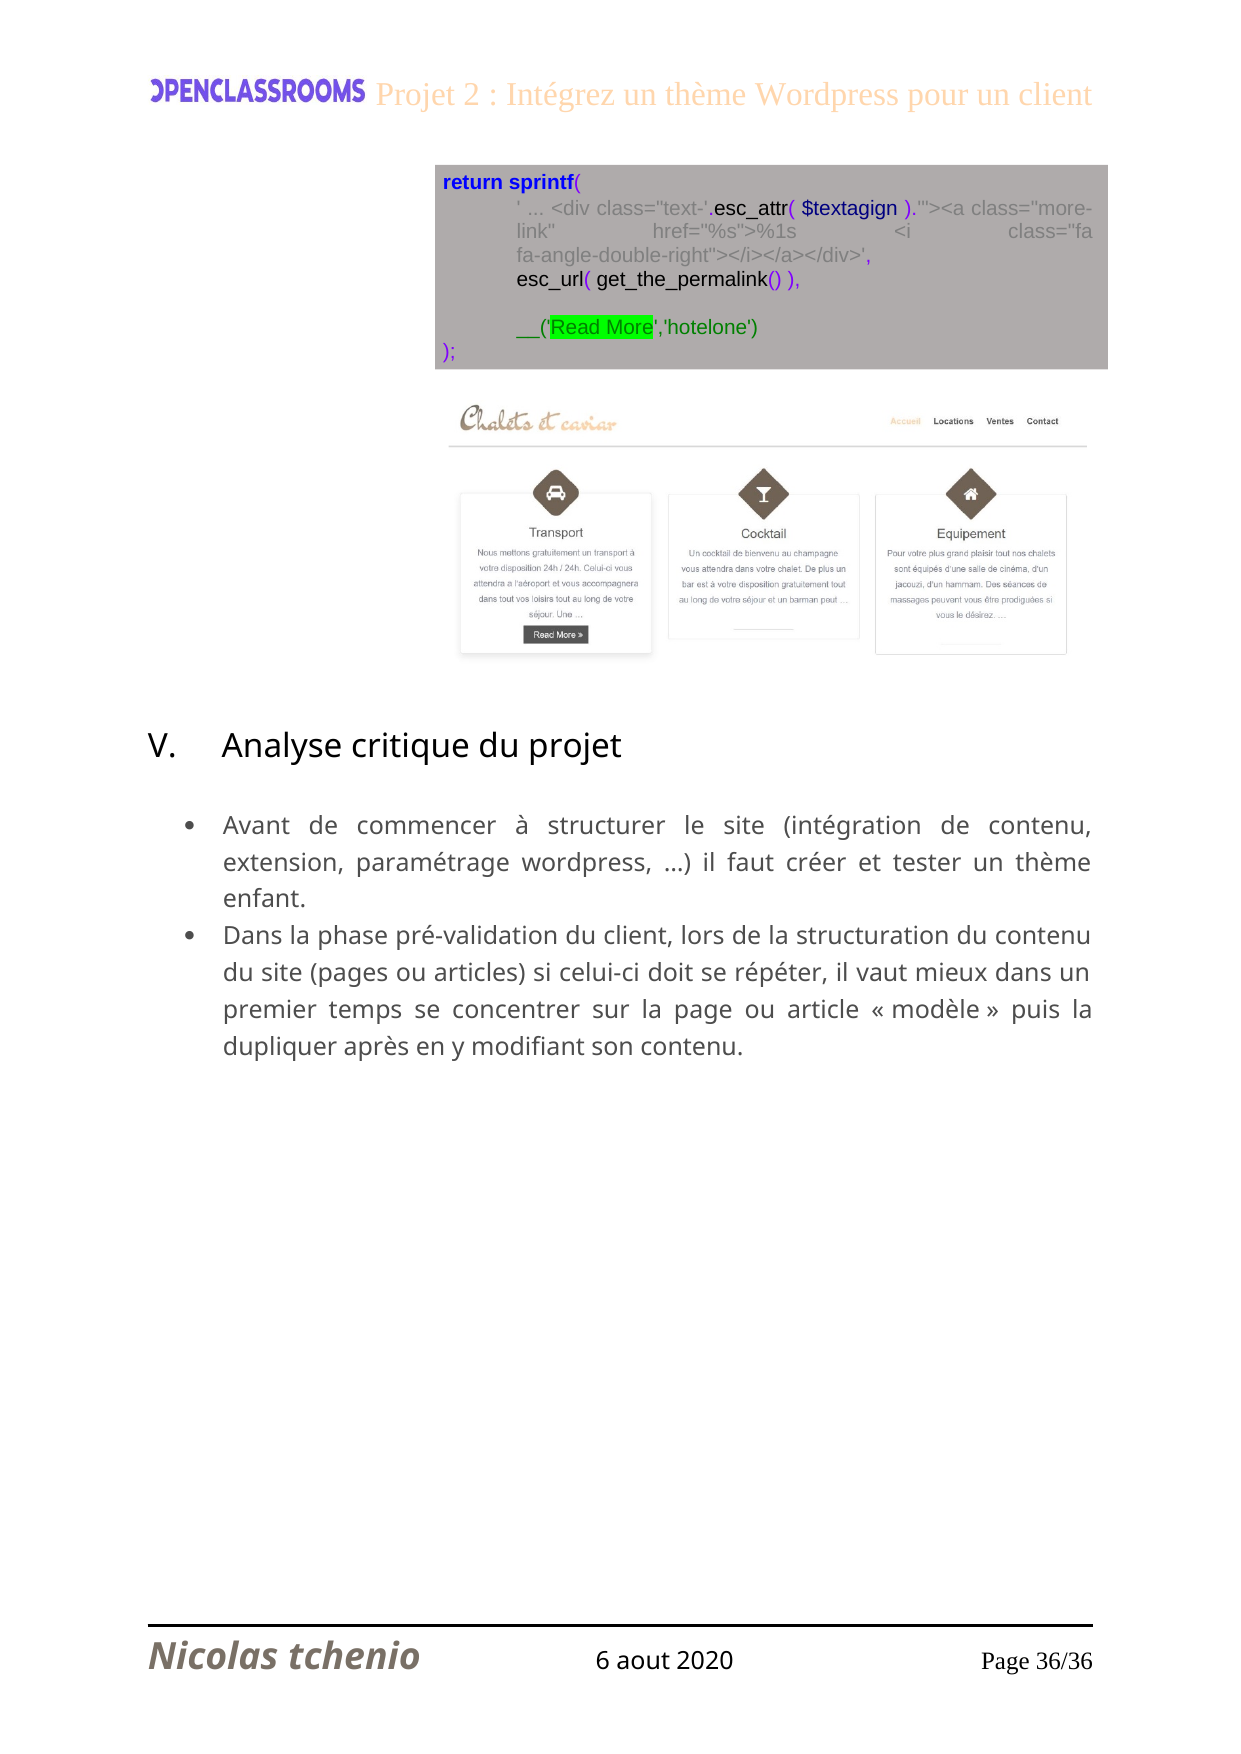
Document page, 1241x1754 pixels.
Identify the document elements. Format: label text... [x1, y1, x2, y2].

text ' ... <div class="text-'.esc_attr( $textagign ).'"><a class="more-link" href="%s">%1s <i class="fa fa-angle-double-right"></i></a></div>', [516, 195, 1093, 267]
list Avant de commencer à structurer le site (intégration de contenu, extension, paramétrage wordpress, …) il faut créer et tester un thème enfant. [185, 808, 1093, 915]
text return sprintf( [443, 169, 1093, 193]
text __('Read More','hotelone') [653, 315, 1093, 339]
subtitle Analyse critique du projet [148, 722, 1093, 767]
picture [147, 75, 367, 105]
list Dans la phase pré-validation du client, lors de la structuration du contenu du site (pages ou articles) si celui-ci doit se répéter, il vaut mieux dans un premier temps se concentrer sur la page ou article « modèle » puis la dupliquer après en y modifiant son contenu. [185, 918, 1093, 1062]
picture [448, 400, 1087, 683]
text ); [443, 339, 1093, 363]
text esc_url( get_the_permalink() ), [516, 267, 1093, 291]
